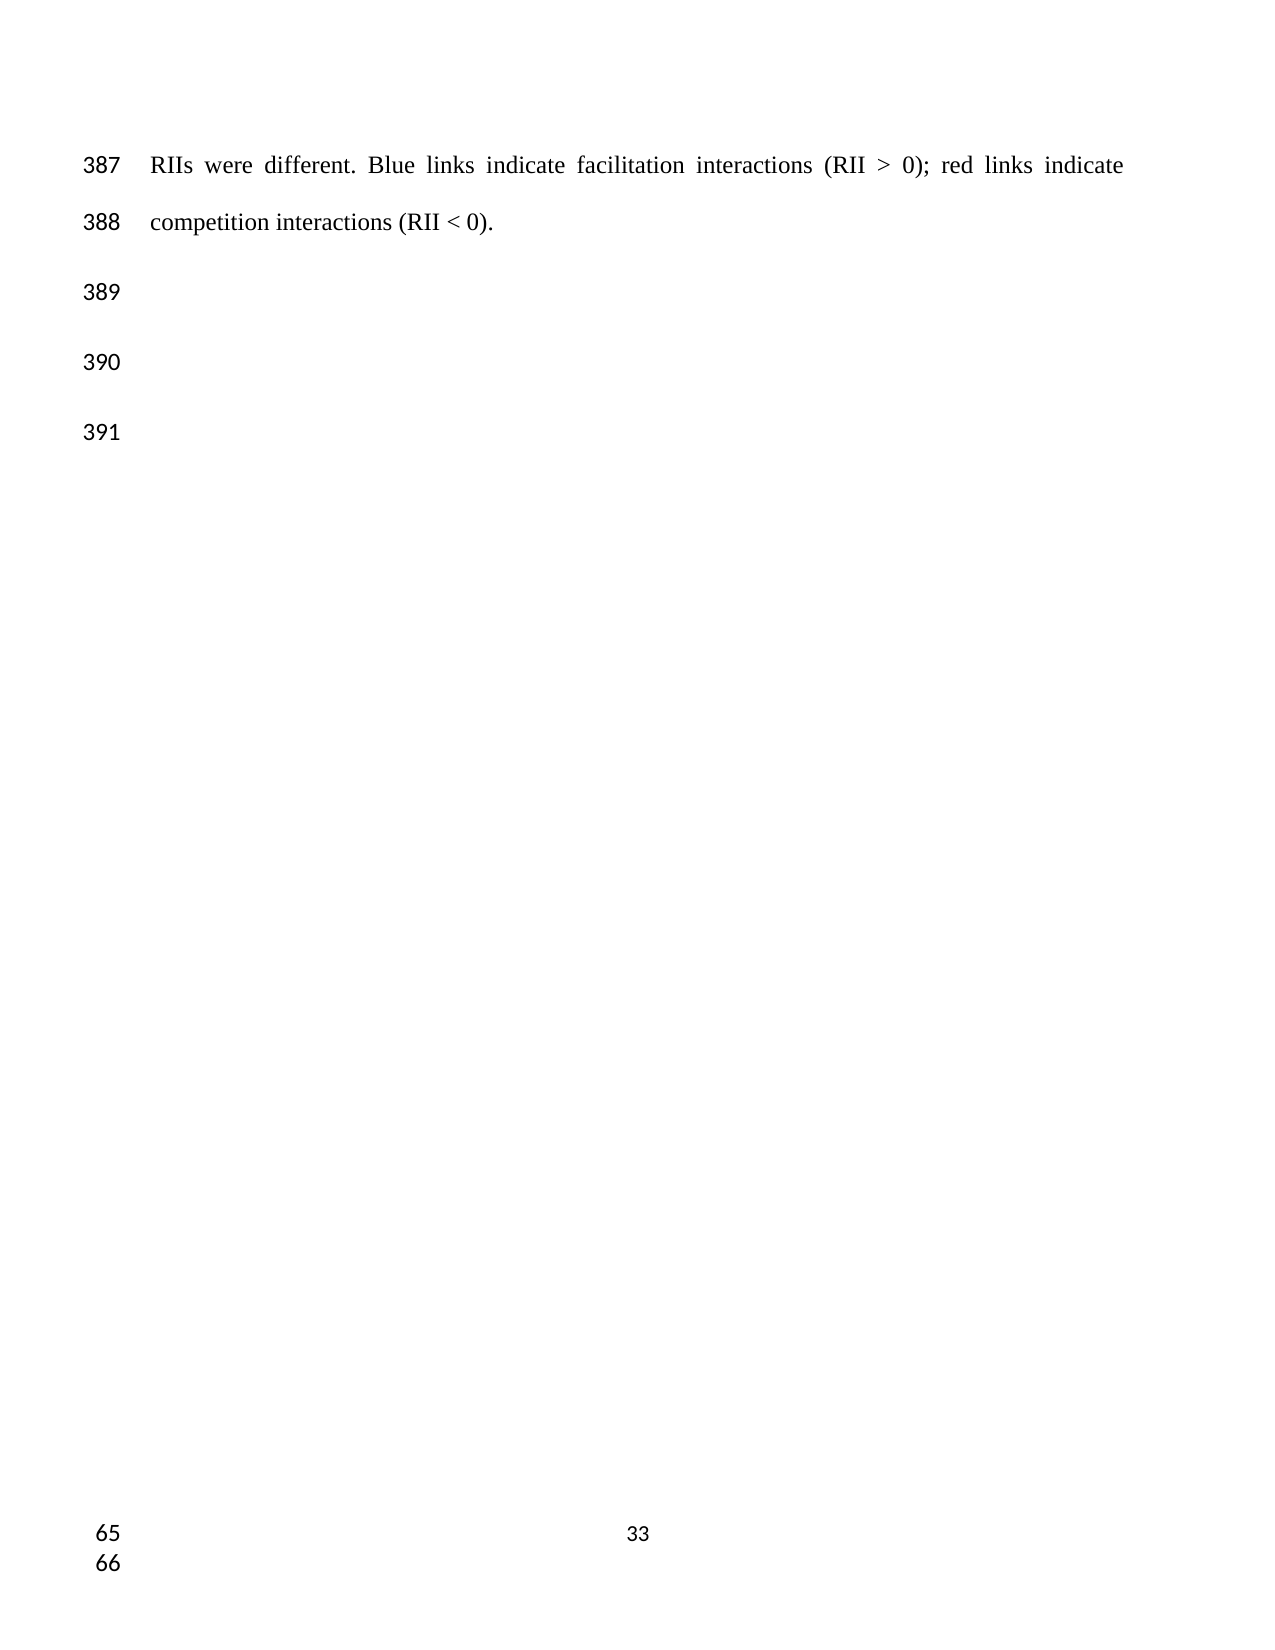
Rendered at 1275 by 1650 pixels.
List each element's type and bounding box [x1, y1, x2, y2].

text [150, 150, 1125, 236]
